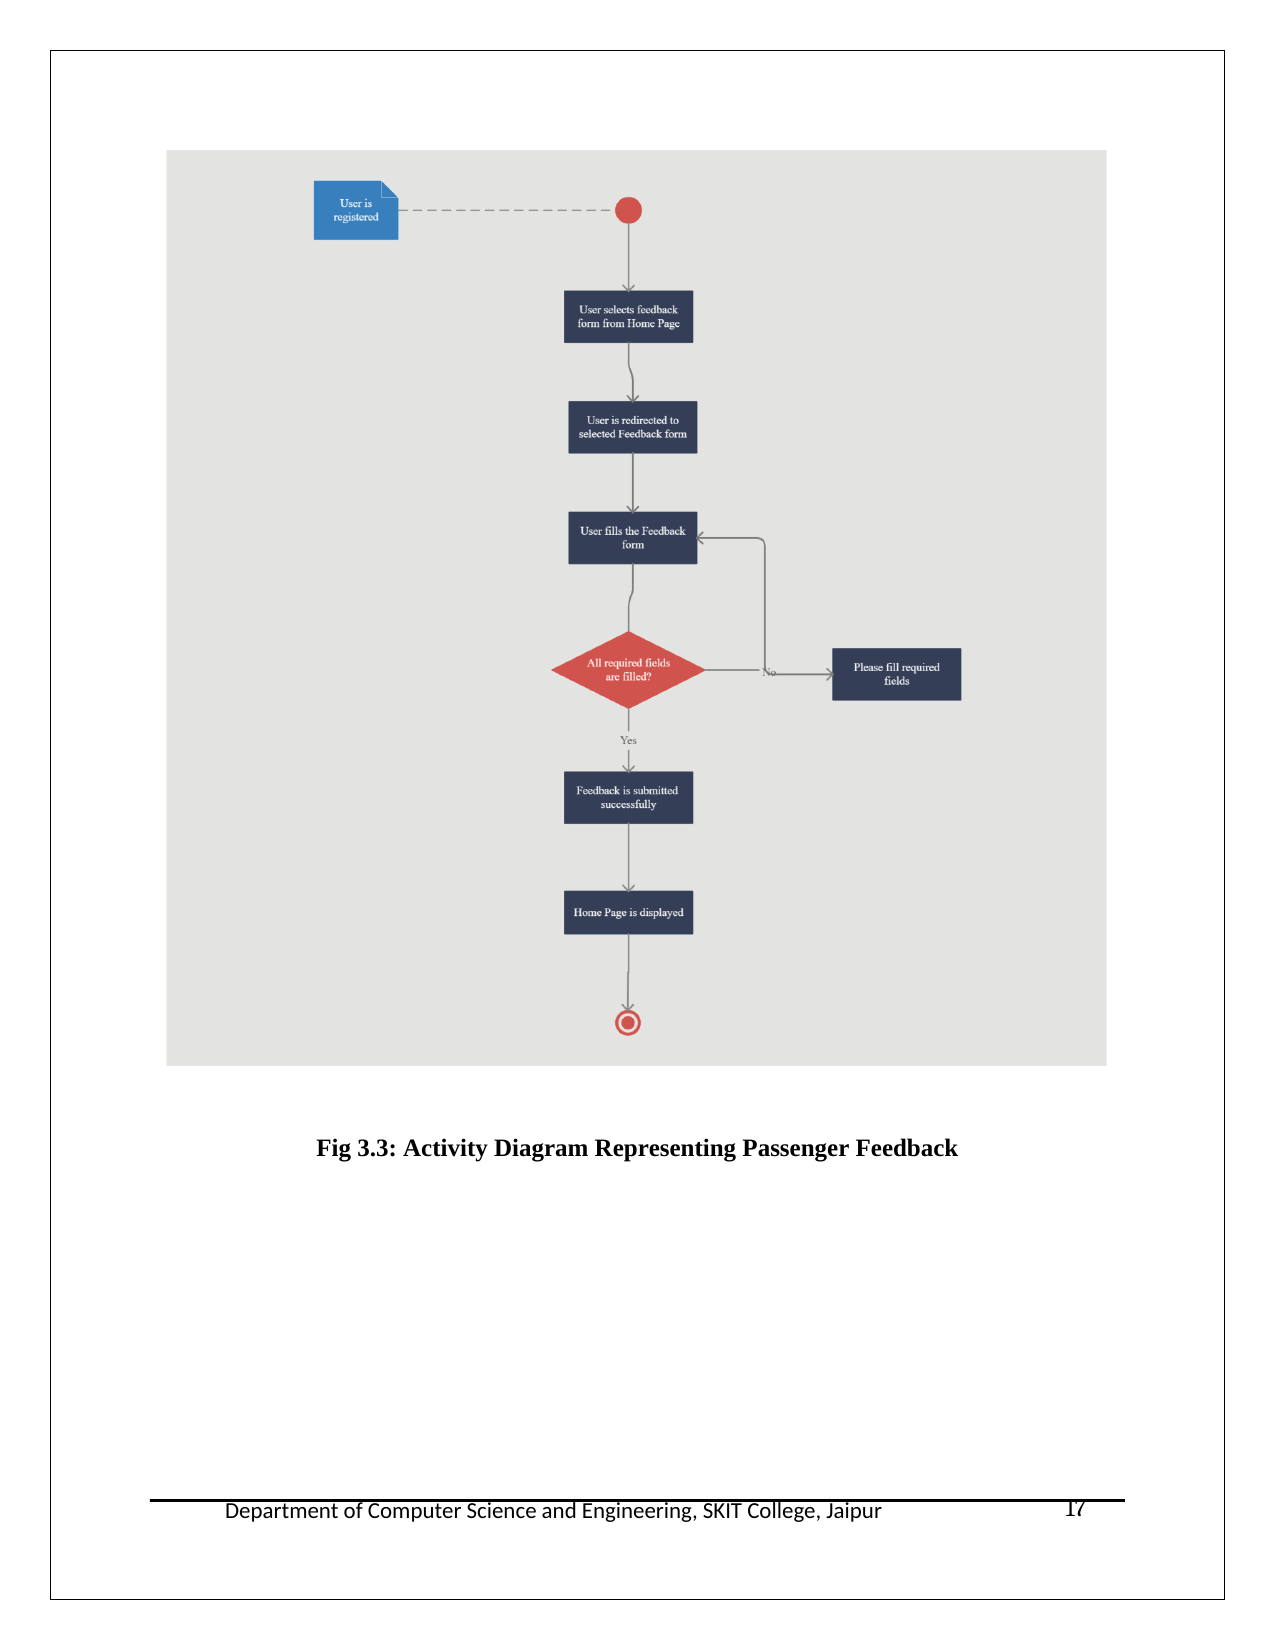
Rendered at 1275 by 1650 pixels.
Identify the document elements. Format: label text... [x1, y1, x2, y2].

picture [150, 150, 1123, 1066]
text Fig 3.3: Activity Diagram Representing Passenger Feedback [150, 1133, 1124, 1162]
